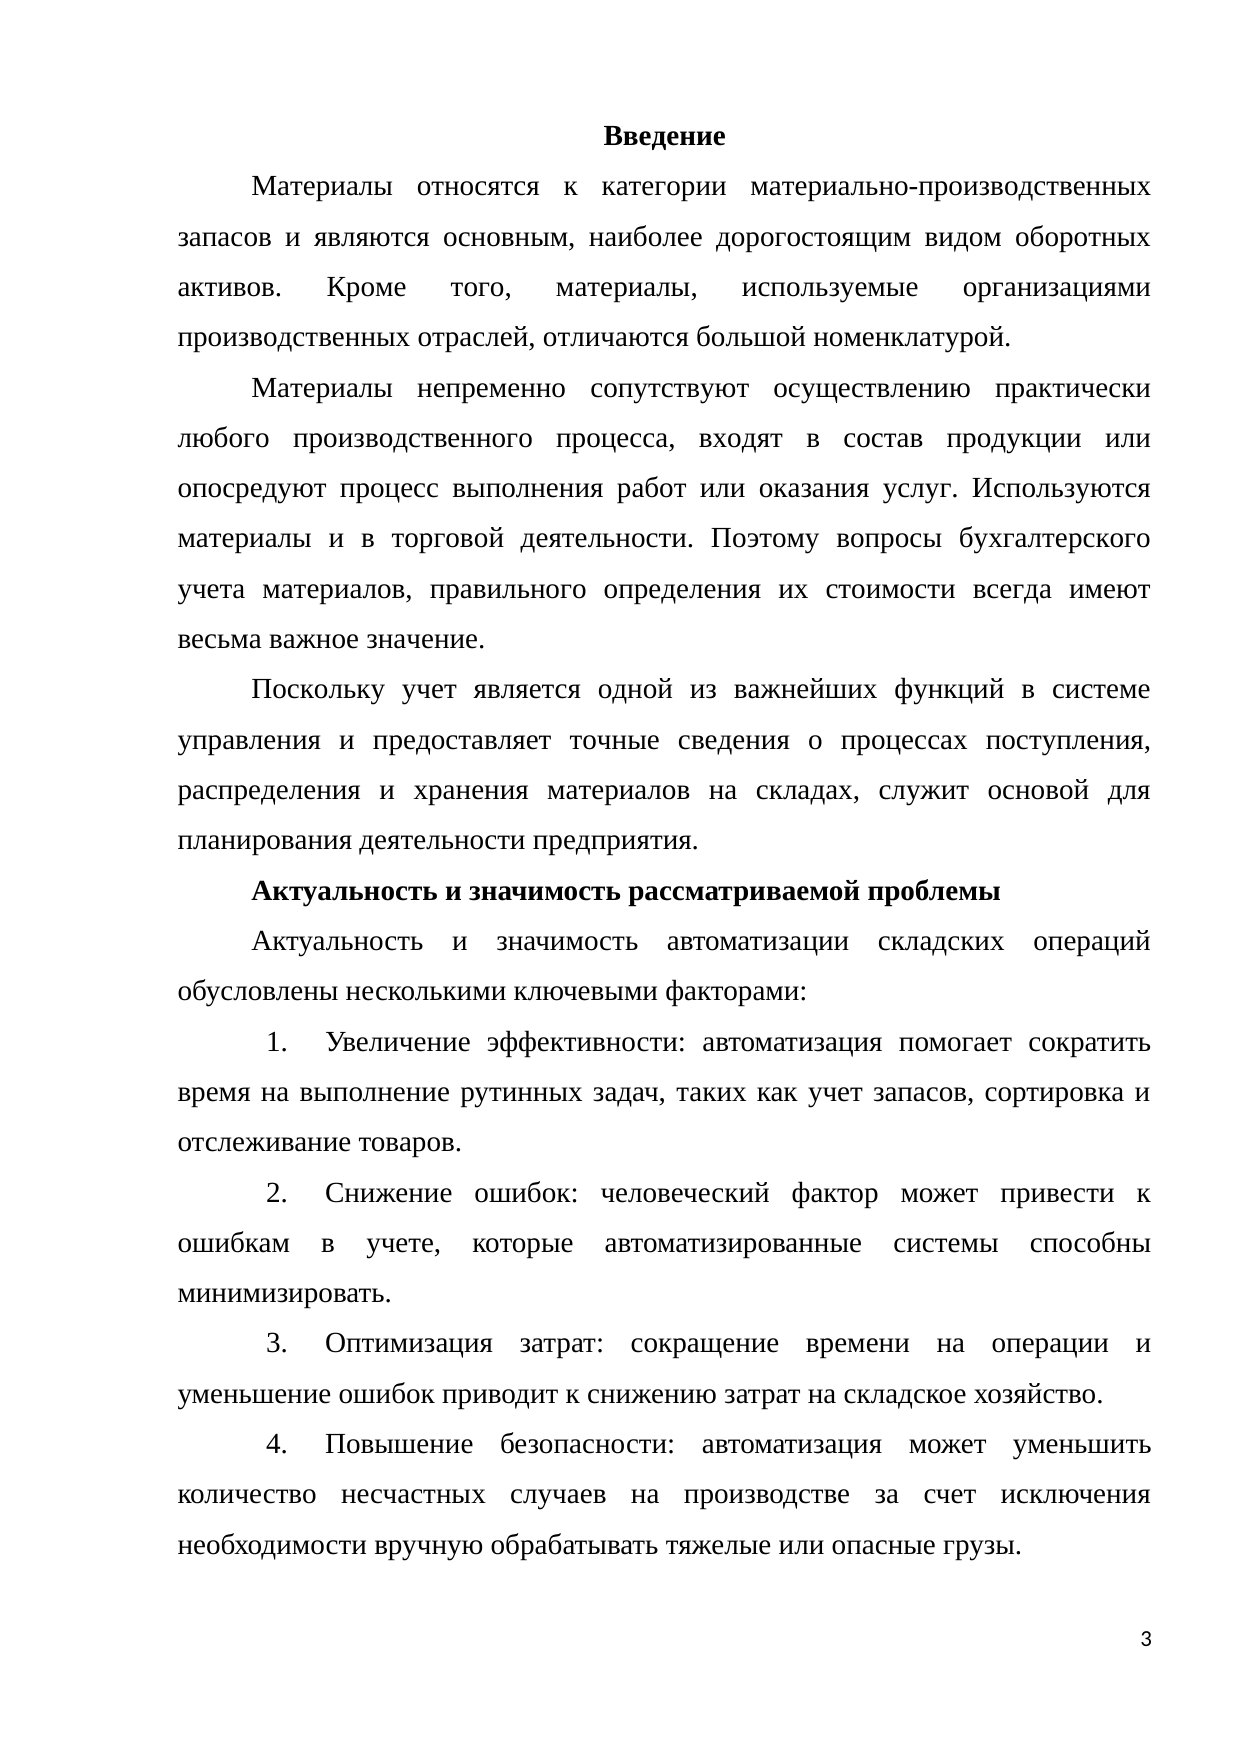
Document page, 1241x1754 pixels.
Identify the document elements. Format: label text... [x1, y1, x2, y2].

text Актуальность и значимость рассматриваемой проблемы [177, 873, 1152, 906]
text Материалы относятся к категории материально-производственных запасов и являются основным, наиболее дорогостоящим видом оборотных активов. Кроме того, материалы, используемые организациями производственных отраслей, отличаются большой номенклатурой. [177, 168, 1152, 353]
text Материалы непременно сопутствуют осуществлению практически любого производственного процесса, входят в состав продукции или опосредуют процесс выполнения работ или оказания услуг. Используются материалы и в торговой деятельности. Поэтому вопросы бухгалтерского учета материалов, правильного определения их стоимости всегда имеют весьма важное значение. [177, 370, 1152, 655]
text Поскольку учет является одной из важнейших функций в системе управления и предоставляет точные сведения о процессах поступления, распределения и хранения материалов на складах, служит основой для планирования деятельности предприятия. [177, 672, 1152, 856]
list Снижение ошибок: человеческий фактор может привести к ошибкам в учете, которые автоматизированные системы способны минимизировать. [177, 1175, 1152, 1309]
list Оптимизация затрат: сокращение времени на операции и уменьшение ошибок приводит к снижению затрат на складское хозяйство. [177, 1326, 1152, 1409]
list Увеличение эффективности: автоматизация помогает сократить время на выполнение рутинных задач, таких как учет запасов, сортировка и отслеживание товаров. [177, 1024, 1152, 1158]
text Актуальность и значимость автоматизации складских операций обусловлены несколькими ключевыми факторами: [177, 923, 1152, 1007]
list Повышение безопасности: автоматизация может уменьшить количество несчастных случаев на производстве за счет исключения необходимости вручную обрабатывать тяжелые или опасные грузы. [177, 1426, 1152, 1560]
text Введение [177, 118, 1152, 152]
